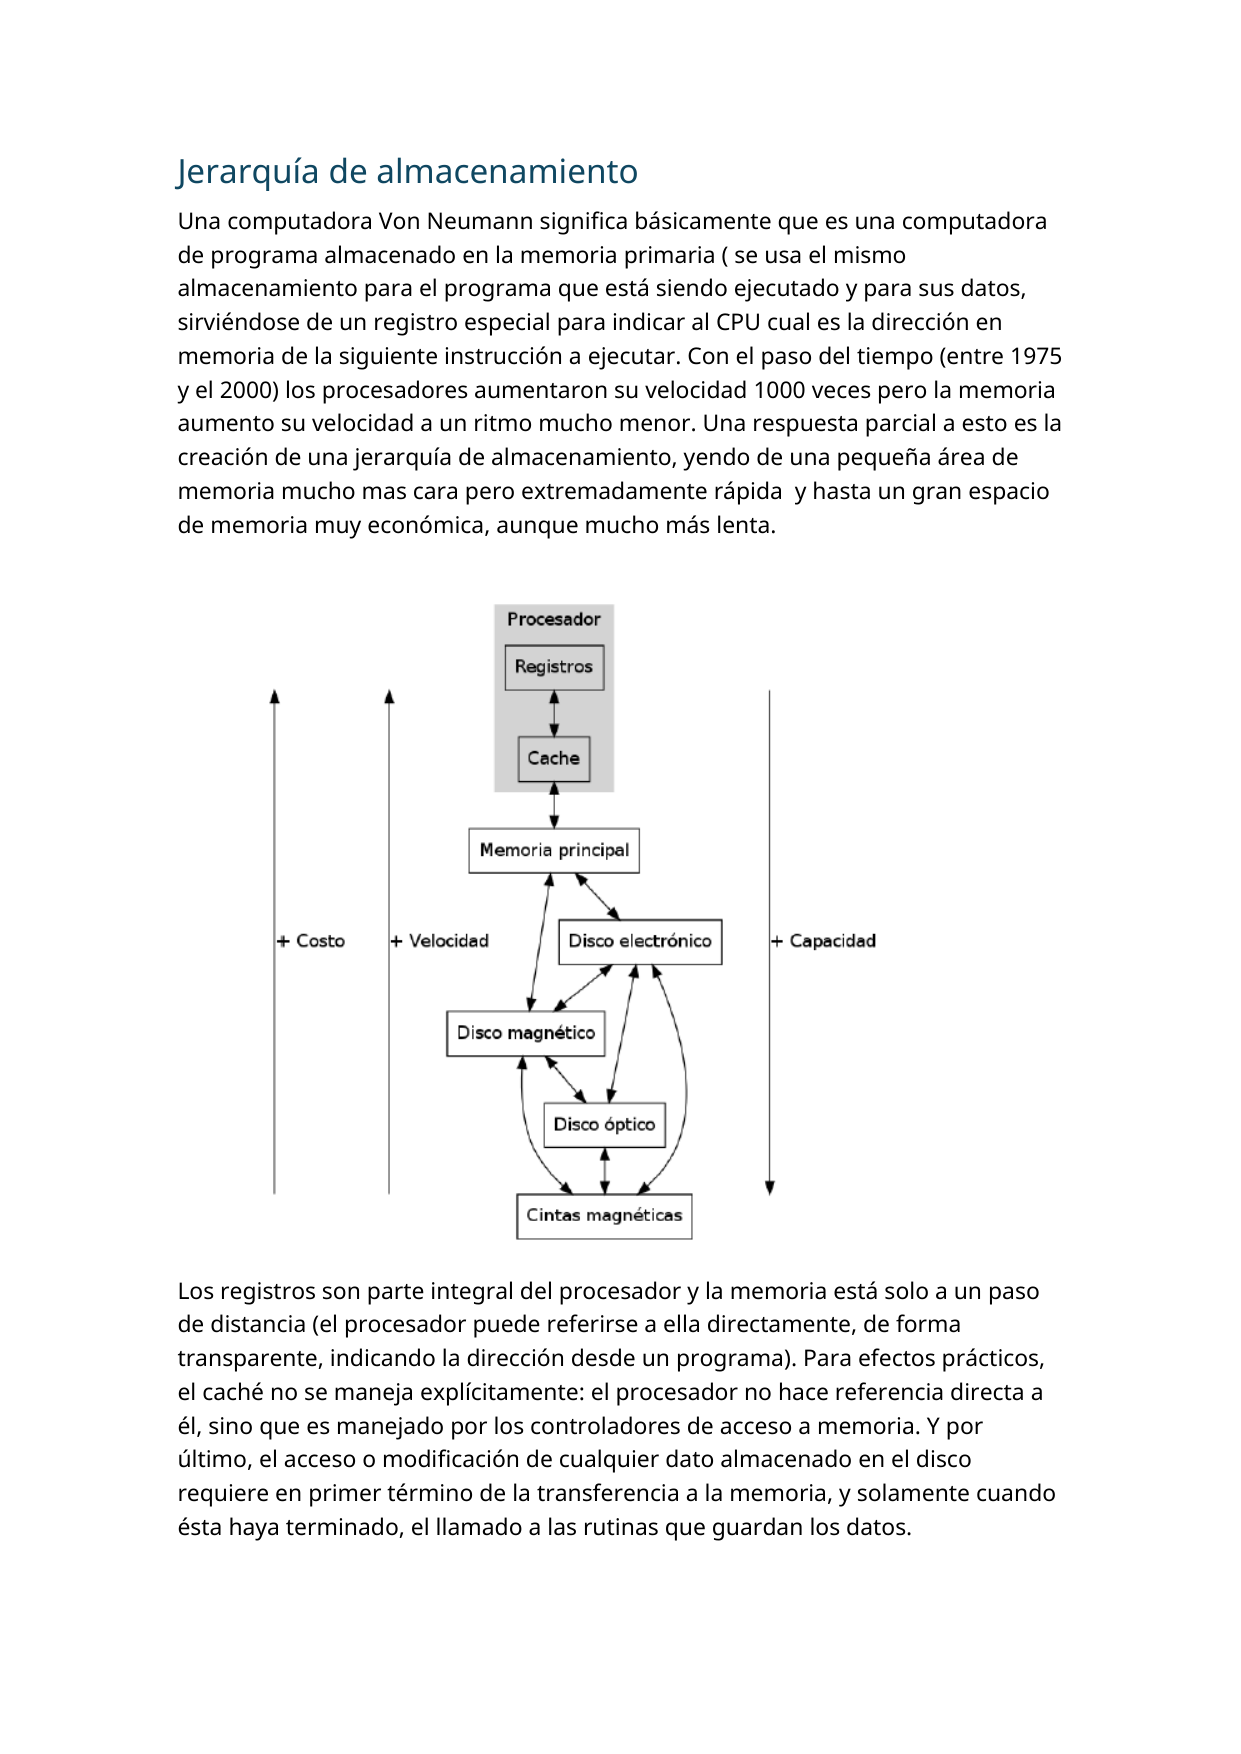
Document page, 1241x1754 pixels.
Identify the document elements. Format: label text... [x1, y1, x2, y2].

text Una computadora Von Neumann significa básicamente que es una computadora de programa almacenado en la memoria primaria ( se usa el mismo almacenamiento para el programa que está siendo ejecutado y para sus datos, sirviéndose de un registro especial para indicar al CPU cual es la dirección en memoria de la siguiente instrucción a ejecutar. Con el paso del tiempo (entre 1975 y el 2000) los procesadores aumentaron su velocidad 1000 veces pero la memoria aumento su velocidad a un ritmo mucho menor. Una respuesta parcial a esto es la creación de una jerarquía de almacenamiento, yendo de una pequeña área de memoria mucho mas cara pero extremadamente rápida y hasta un gran espacio de memoria muy económica, aunque mucho más lenta. [177, 205, 1063, 540]
text Los registros son parte integral del procesador y la memoria está solo a un paso de distancia (el procesador puede referirse a ella directamente, de forma transparente, indicando la dirección desde un programa). Para efectos prácticos, el caché no se maneja explícitamente: el procesador no hace referencia directa a él, sino que es manejado por los controladores de acceso a memoria. Y por último, el acceso o modificación de cualquier dato almacenado en el disco requiere en primer término de la transferencia a la memoria, y solamente cuando ésta haya terminado, el llamado a las rutinas que guardan los datos. [177, 1274, 1063, 1542]
subtitle Jerarquía de almacenamiento [177, 148, 1063, 193]
picture [177, 559, 938, 1256]
